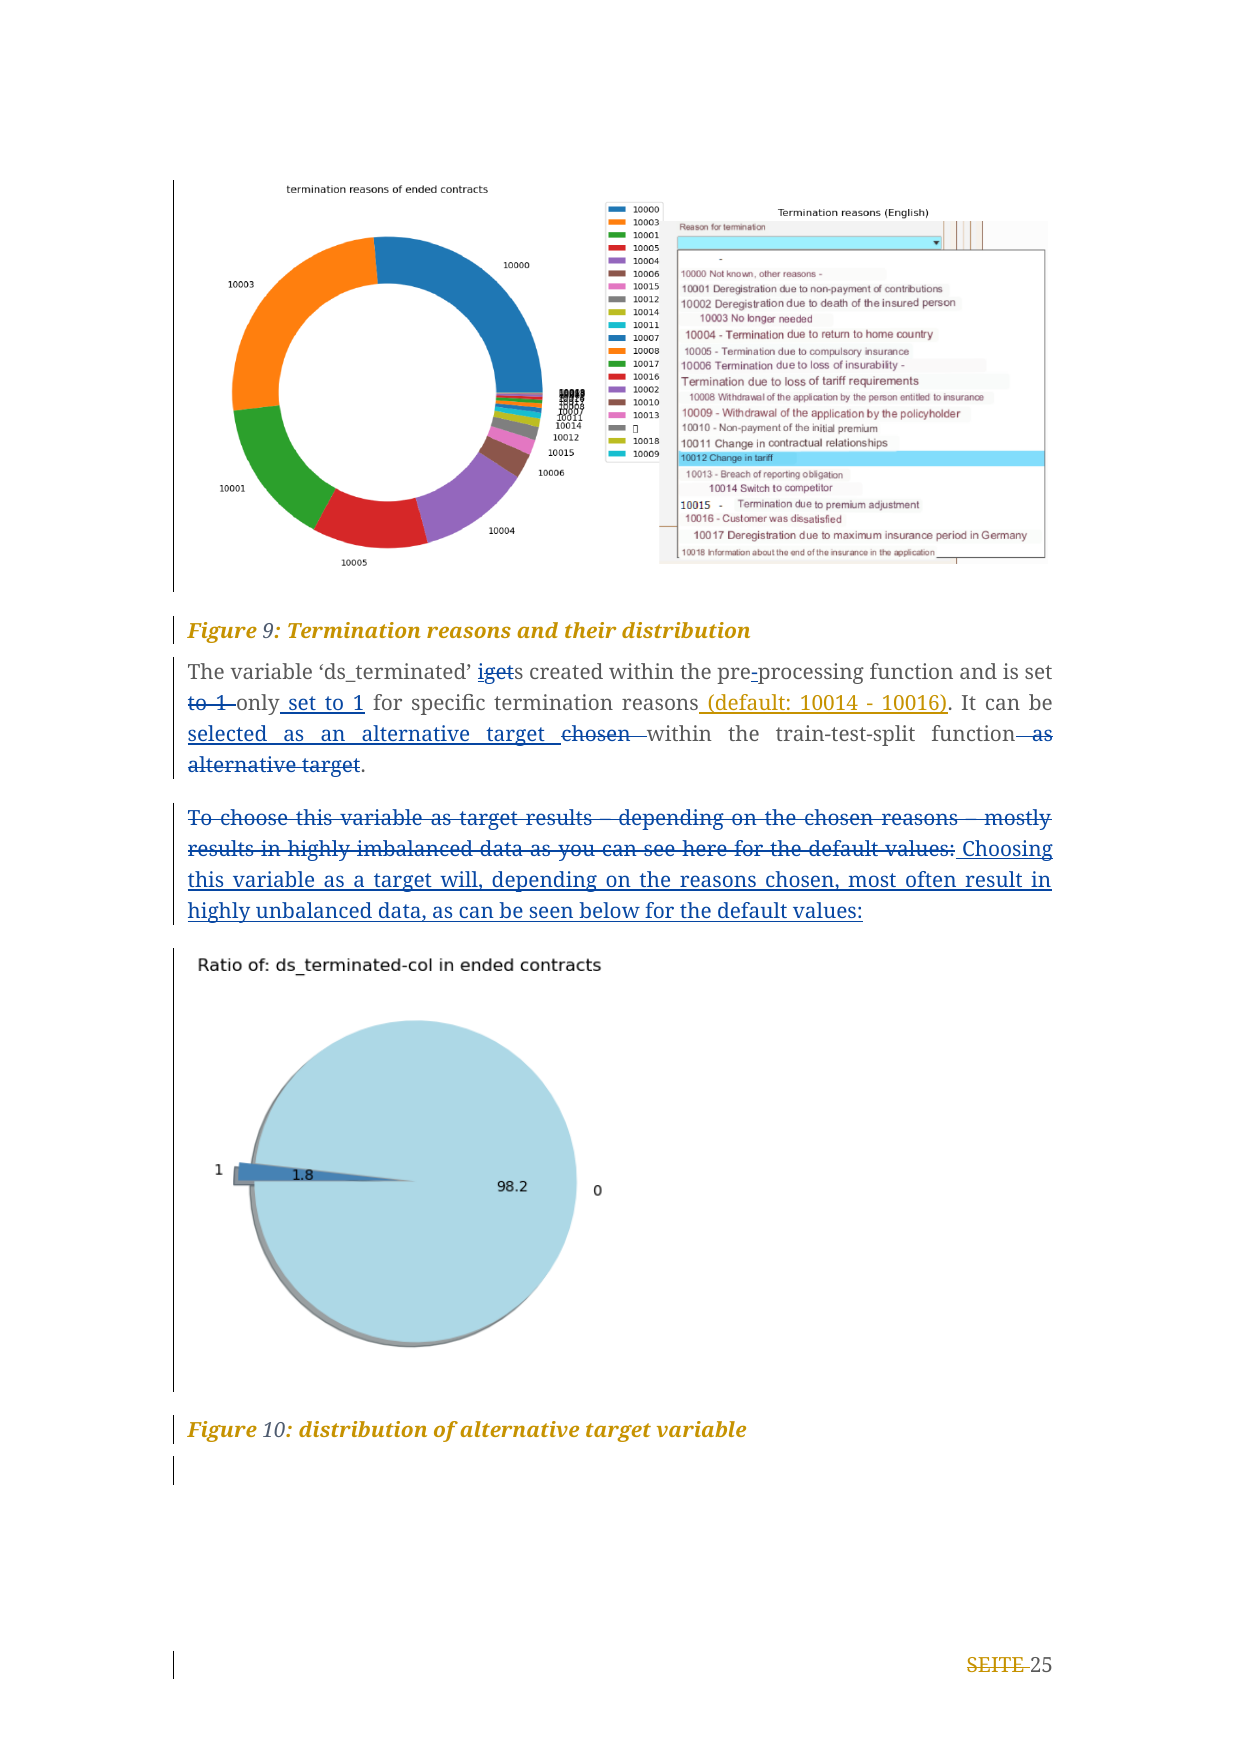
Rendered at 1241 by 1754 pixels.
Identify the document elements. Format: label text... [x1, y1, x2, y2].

text Figure : distribution of alternative target variable [187, 1415, 1053, 1444]
picture [187, 180, 1053, 593]
text The variable ‘ds_terminated’ s created within the preprocessing function and is set only for specific termination reasons. It can be within the train-test-split function. [187, 657, 1053, 779]
picture [187, 948, 612, 1392]
text Figure : Termination reasons and their distribution [187, 616, 1053, 644]
